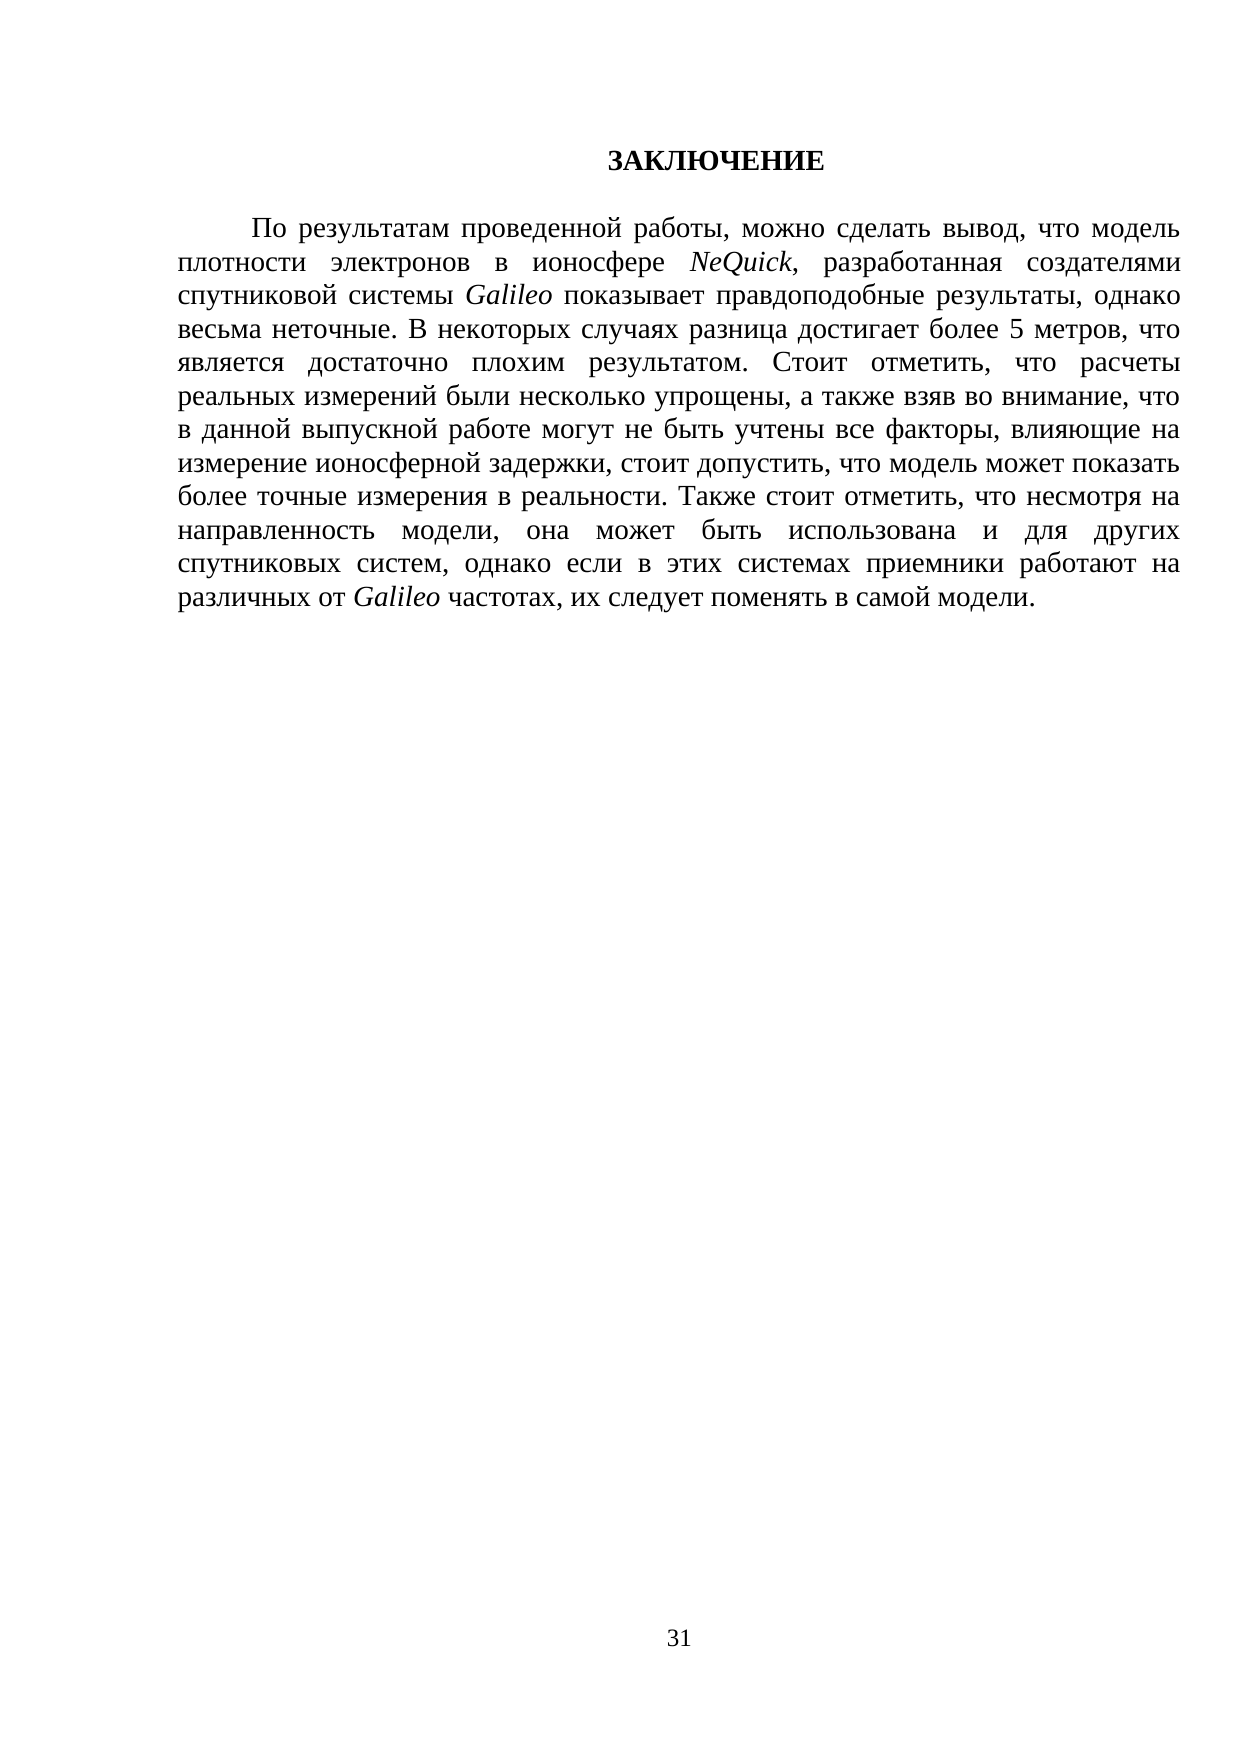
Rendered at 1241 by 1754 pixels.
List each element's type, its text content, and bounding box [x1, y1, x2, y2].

text По результатам проведенной работы, можно сделать вывод, что модель плотности электронов в ионосфере NeQuick, разработанная создателями спутниковой системы Galileo показывает правдоподобные результаты, однако весьма неточные. В некоторых случаях разница достигает более 5 метров, что является достаточно плохим результатом. Стоит отметить, что расчеты реальных измерений были несколько упрощены, а также взяв во внимание, что в данной выпускной работе могут не быть учтены все факторы, влияющие на измерение ионосферной задержки, стоит допустить, что модель может показать более точные измерения в реальности. Также стоит отметить, что несмотря на направленность модели, она может быть использована и для других спутниковых систем, однако если в этих системах приемники работают на различных от Galileo частотах, их следует поменять в самой модели. [177, 210, 1181, 613]
subtitle ЗАКЛЮЧЕНИЕ [251, 143, 1181, 177]
